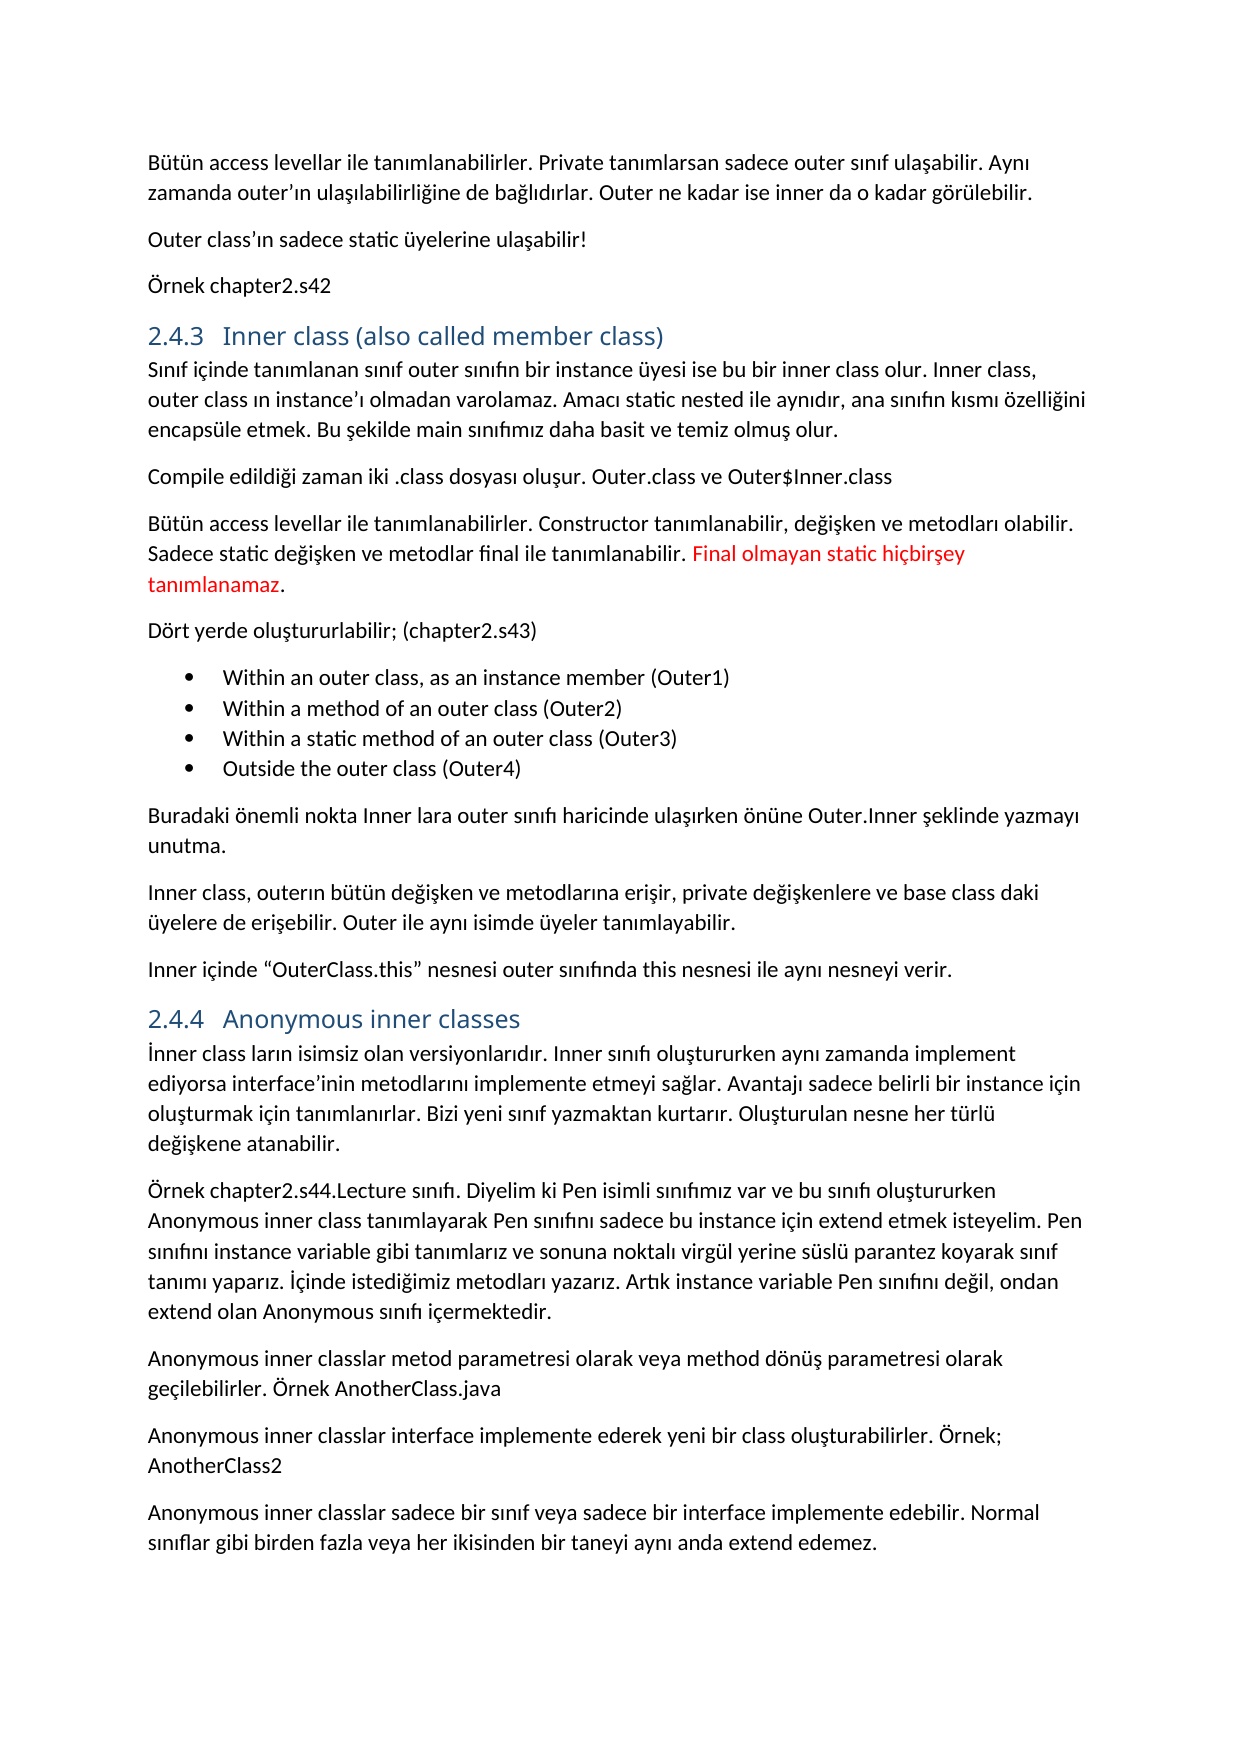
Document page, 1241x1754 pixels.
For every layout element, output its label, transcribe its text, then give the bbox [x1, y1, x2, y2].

text Bütün access levellar ile tanımlanabilirler. Constructor tanımlanabilir, değişken ve metodları olabilir. Sadece static değişken ve metodlar final ile tanımlanabilir. Final olmayan static hiçbirşey tanımlanamaz. [148, 509, 1093, 598]
text Buradaki önemli nokta Inner lara outer sınıfı haricinde ulaşırken önüne Outer.Inner şeklinde yazmayı unutma. [148, 801, 1093, 859]
text Inner class, outerın bütün değişken ve metodlarına erişir, private değişkenlere ve base class daki üyelere de erişebilir. Outer ile aynı isimde üyeler tanımlayabilir. [148, 878, 1093, 936]
list Within a static method of an outer class (Outer3) [185, 724, 1093, 752]
text Anonymous inner classlar interface implemente ederek yeni bir class oluşturabilirler. Örnek; AnotherClass2 [148, 1421, 1093, 1479]
text Outer class’ın sadece static üyelerine ulaşabilir! [148, 225, 1093, 253]
text Compile edildiği zaman iki .class dosyası oluşur. Outer.class ve Outer$Inner.class [148, 462, 1093, 491]
list Within a method of an outer class (Outer2) [185, 694, 1093, 722]
subtitle Anonymous inner classes [148, 1002, 1093, 1036]
list Within an outer class, as an instance member (Outer1) [185, 663, 1093, 692]
text Örnek chapter2.s42 [148, 272, 1093, 299]
text Bütün access levellar ile tanımlanabilirler. Private tanımlarsan sadece outer sınıf ulaşabilir. Aynı zamanda outer’ın ulaşılabilirliğine de bağlıdırlar. Outer ne kadar ise inner da o kadar görülebilir. [148, 148, 1093, 206]
subtitle Inner class (also called member class) [148, 318, 1093, 352]
text İnner class ların isimsiz olan versiyonlarıdır. Inner sınıfı oluştururken aynı zamanda implement ediyorsa interface’inin metodlarını implemente etmeyi sağlar. Avantajı sadece belirli bir instance için oluşturmak için tanımlanırlar. Bizi yeni sınıf yazmaktan kurtarır. Oluşturulan nesne her türlü değişkene atanabilir. [148, 1039, 1093, 1157]
text Anonymous inner classlar metod parametresi olarak veya method dönüş parametresi olarak geçilebilirler. Örnek AnotherClass.java [148, 1344, 1093, 1402]
text Dört yerde oluştururlabilir; (chapter2.s43) [148, 617, 1093, 645]
text Anonymous inner classlar sadece bir sınıf veya sadece bir interface implemente edebilir. Normal sınıflar gibi birden fazla veya her ikisinden bir taneyi aynı anda extend edemez. [148, 1498, 1093, 1556]
text Örnek chapter2.s44.Lecture sınıfı. Diyelim ki Pen isimli sınıfımız var ve bu sınıfı oluştururken Anonymous inner class tanımlayarak Pen sınıfını sadece bu instance için extend etmek isteyelim. Pen sınıfını instance variable gibi tanımlarız ve sonuna noktalı virgül yerine süslü parantez koyarak sınıf tanımı yaparız. İçinde istediğimiz metodları yazarız. Artık instance variable Pen sınıfını değil, ondan extend olan Anonymous sınıfı içermektedir. [148, 1176, 1093, 1325]
text Inner içinde “OuterClass.this” nesnesi outer sınıfında this nesnesi ile aynı nesneyi verir. [148, 955, 1093, 983]
list Outside the outer class (Outer4) [185, 754, 1093, 782]
text Sınıf içinde tanımlanan sınıf outer sınıfın bir instance üyesi ise bu bir inner class olur. Inner class, outer class ın instance’ı olmadan varolamaz. Amacı static nested ile aynıdır, ana sınıfın kısmı özelliğini encapsüle etmek. Bu şekilde main sınıfımız daha basit ve temiz olmuş olur. [148, 355, 1093, 444]
